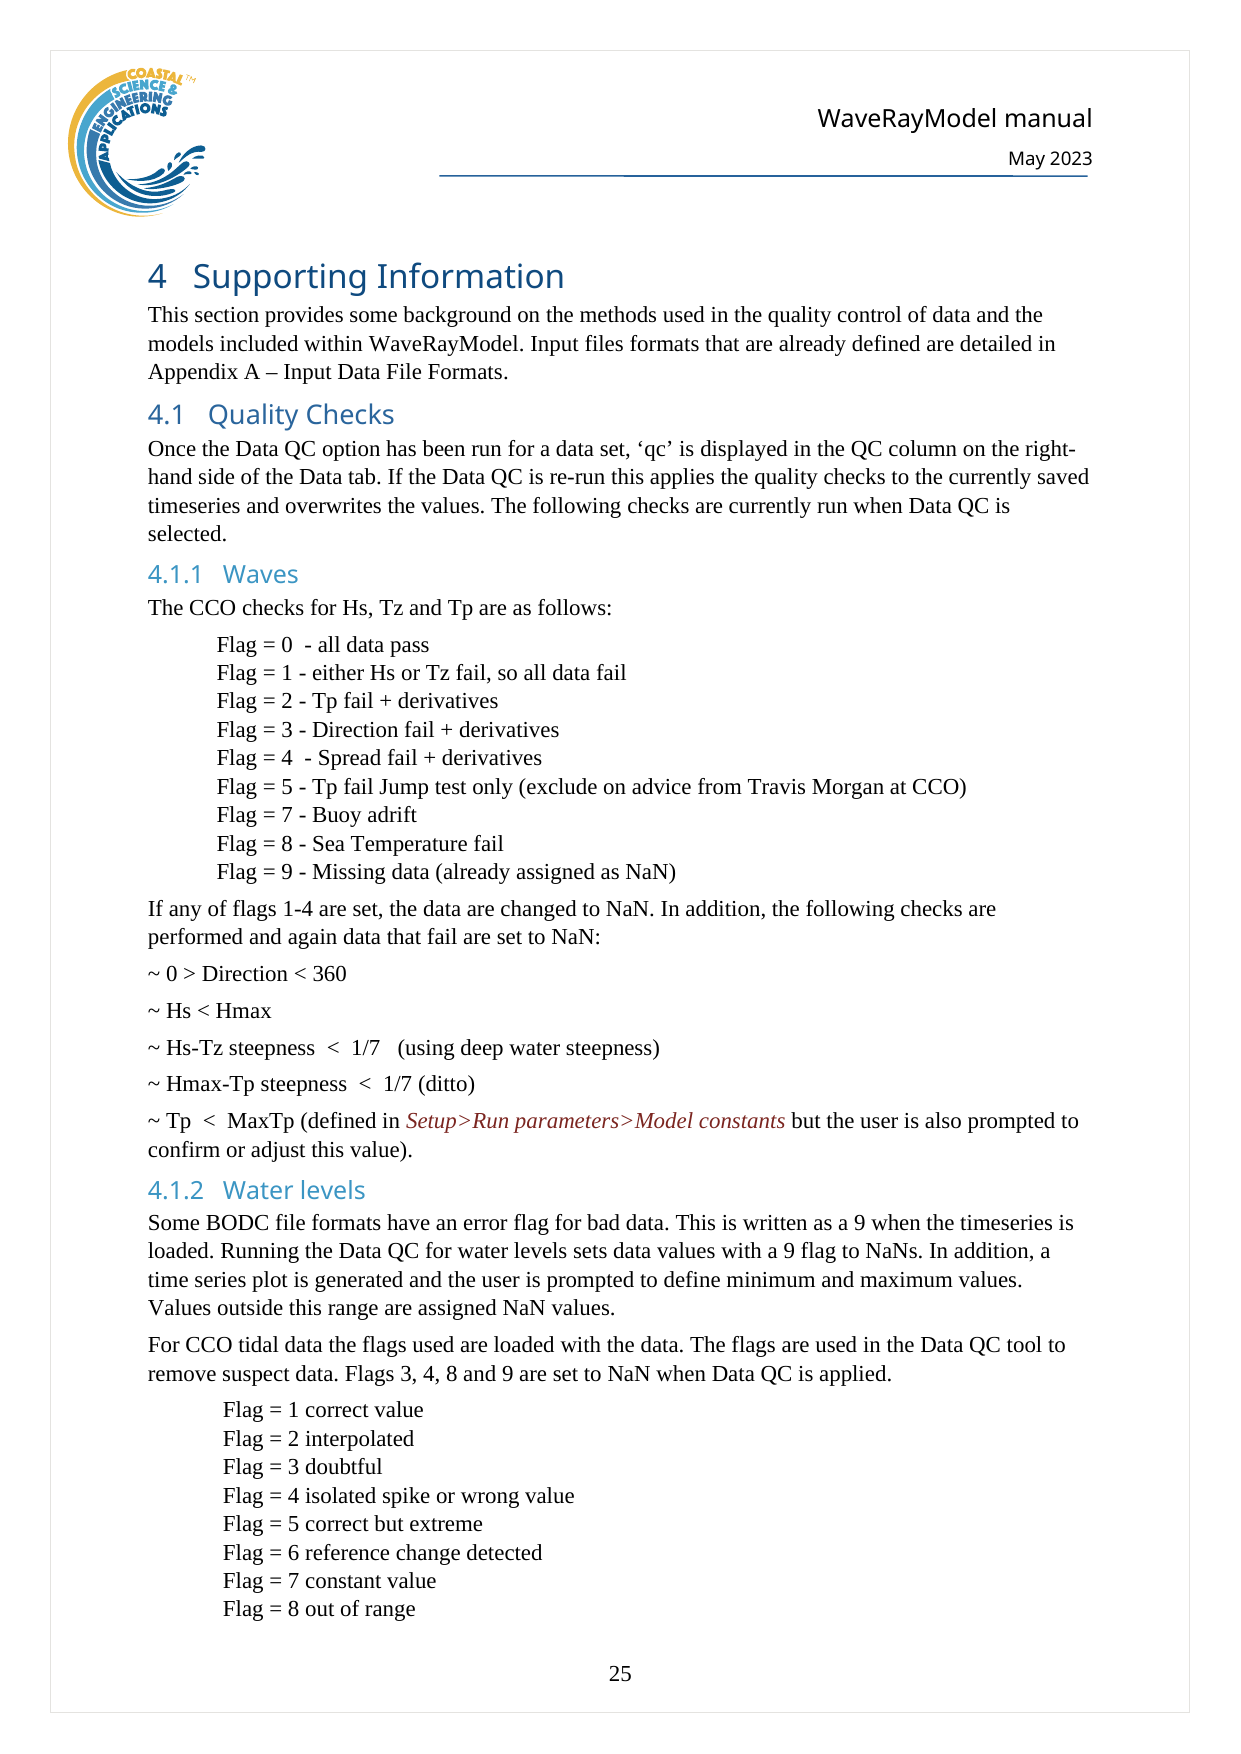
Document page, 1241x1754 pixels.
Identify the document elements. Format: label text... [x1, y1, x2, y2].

subtitle Supporting Information [148, 253, 1093, 298]
text Flag = 6 reference change detected [223, 1539, 1093, 1565]
text Flag = 9 - Missing data (already assigned as NaN) [148, 858, 1093, 884]
text Flag = 1 correct value [148, 1396, 1093, 1423]
text Flag = 8 out of range [223, 1596, 1093, 1622]
subtitle Water levels [148, 1172, 1093, 1206]
text Flag = 1 - either Hs or Tz fail, so all data fail [148, 659, 1093, 685]
text Some BODC file formats have an error flag for bad data. This is written as a 9 when the timeseries is loaded. Running the Data QC for water levels sets data values with a 9 flag to NaNs. In addition, a time series plot is generated and the user is prompted to define minimum and maximum values. Values outside this range are assigned NaN values. [148, 1209, 1093, 1321]
text Flag = 7 constant value [223, 1567, 1093, 1593]
text For CCO tidal data the flags used are loaded with the data. The flags are used in the Data QC tool to remove suspect data. Flags 3, 4, 8 and 9 are set to NaN when Data QC is applied. [148, 1331, 1093, 1386]
text Once the Data QC option has been run for a data set, ‘qc’ is displayed in the QC column on the right-hand side of the Data tab. If the Data QC is re-run this applies the quality checks to the currently saved timeseries and overwrites the values. The following checks are currently run when Data QC is selected. [148, 435, 1093, 547]
subtitle Waves [148, 557, 1093, 591]
text Flag = 5 correct but extreme [223, 1510, 1093, 1537]
text ~ Hs < Hmax [148, 997, 1093, 1023]
text Flag = 2 - Tp fail + derivatives [148, 687, 1093, 714]
text This section provides some background on the methods used in the quality control of data and the models included within . Input files formats that are already defined are detailed in Appendix A – Input Data File Formats. [148, 302, 1093, 385]
text Flag = 4 - Spread fail + derivatives [148, 744, 1093, 771]
text ~ Hs-Tz steepness < 1/7 (using deep water steepness) [148, 1034, 1093, 1060]
text ~ 0 > Direction < 360 [148, 960, 1093, 986]
subtitle Quality Checks [148, 395, 1093, 432]
text ~ Tp < MaxTp (defined in Setup>Run parameters>Model constants but the user is also prompted to confirm or adjust this value). [148, 1107, 1093, 1162]
text If any of flags 1-4 are set, the data are changed to NaN. In addition, the following checks are performed and again data that fail are set to NaN: [148, 895, 1093, 950]
text ~ Hmax-Tp steepness < 1/7 (ditto) [148, 1070, 1093, 1097]
text The CCO checks for Hs, Tz and Tp are as follows: [148, 594, 1093, 620]
text Flag = 3 doubtful [223, 1453, 1093, 1480]
text Flag = 3 - Direction fail + derivatives [148, 716, 1093, 742]
text Flag = 8 - Sea Temperature fail [148, 830, 1093, 856]
text Flag = 2 interpolated [223, 1425, 1093, 1451]
text Flag = 4 isolated spike or wrong value [223, 1482, 1093, 1508]
text Flag = 0 - all data pass [148, 631, 1093, 657]
text Flag = 5 - Tp fail Jump test only (exclude on advice from Travis Morgan at CCO) [148, 773, 1093, 799]
text Flag = 7 - Buoy adrift [148, 801, 1093, 828]
